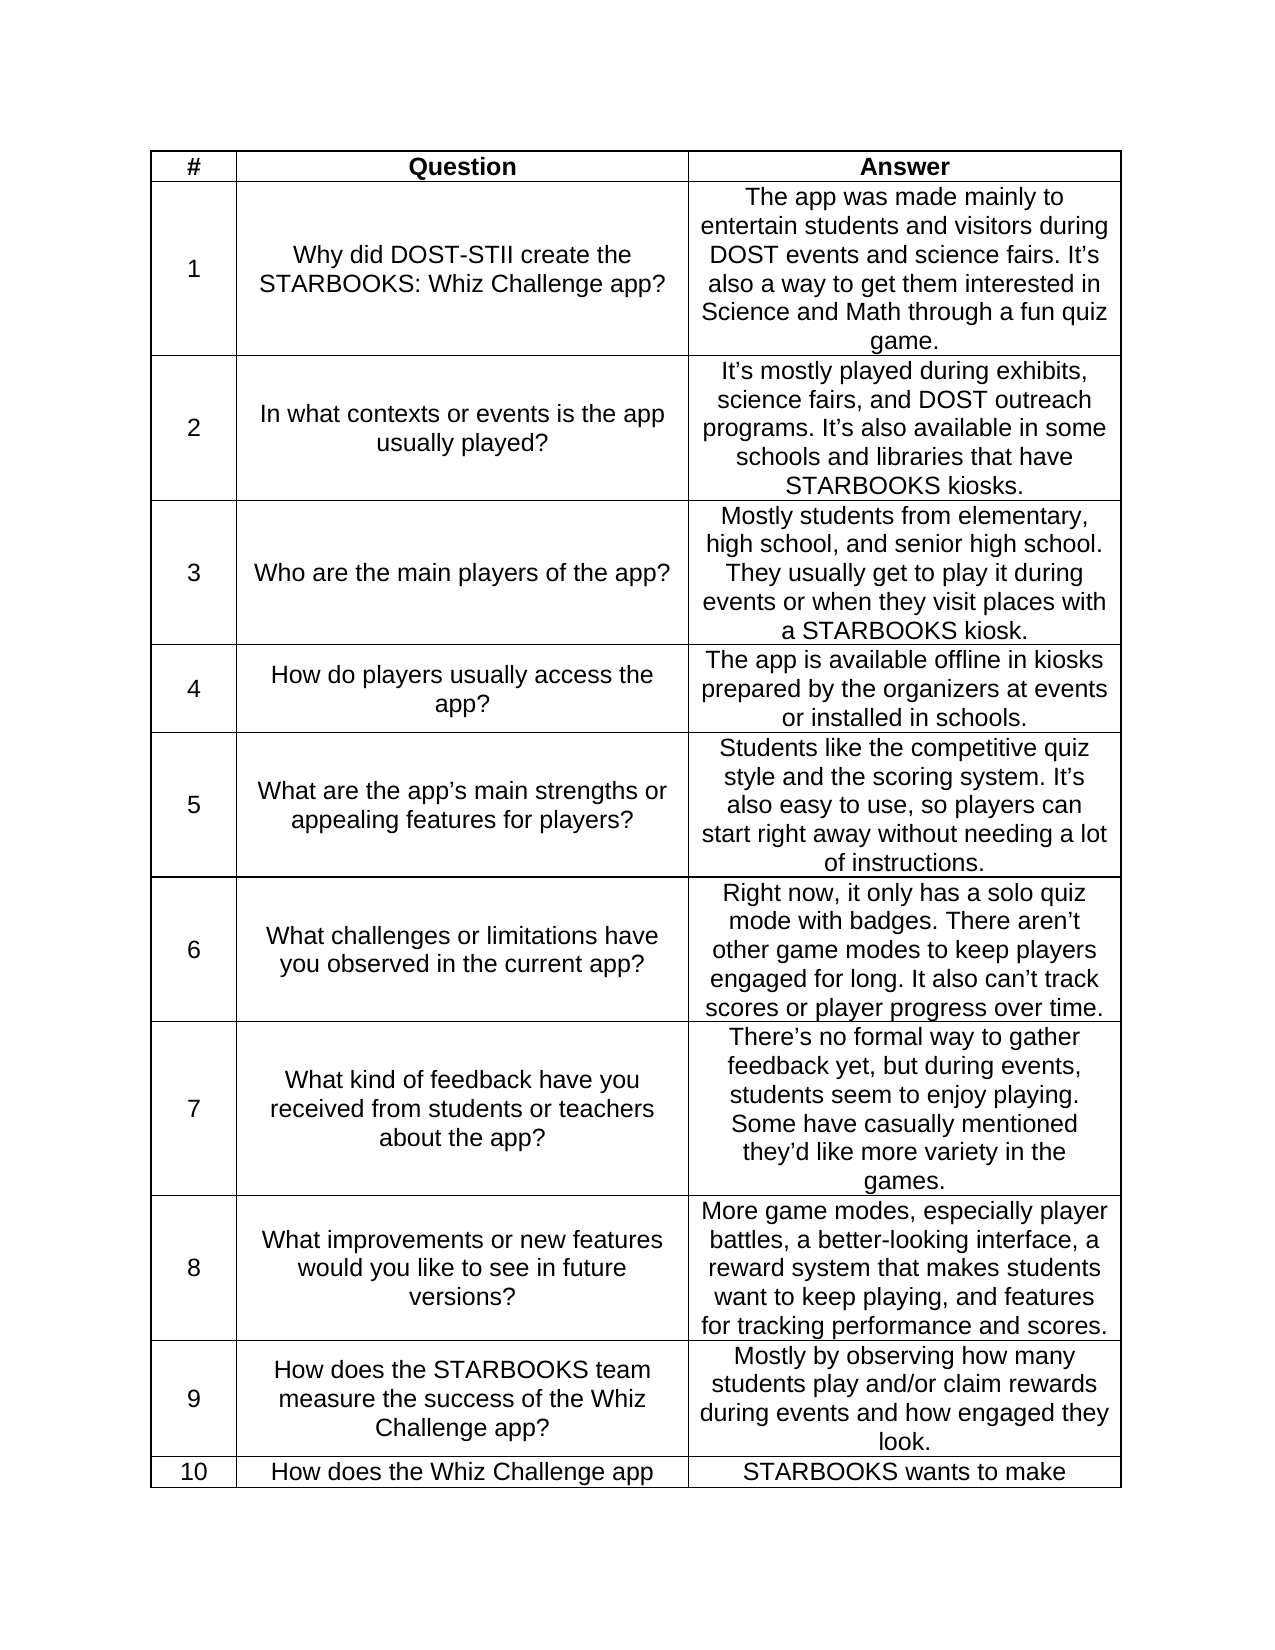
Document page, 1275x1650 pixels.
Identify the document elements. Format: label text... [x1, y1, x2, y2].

table_cell What kind of feedback have you received from students or teachers about the app? [237, 1022, 688, 1195]
table_cell The app was made mainly to entertain students and visitors during DOST events and science fairs. It’s also a way to get them interested in Science and Math through a fun quiz game. [689, 182, 1120, 355]
table_cell Mostly students from elementary, high school, and senior high school. They usually get to play it during events or when they visit places with a STARBOOKS kiosk. [689, 501, 1120, 644]
table_cell Why did DOST-STII create the STARBOOKS: Whiz Challenge app? [237, 182, 688, 355]
table_cell The app is available offline in kiosks prepared by the organizers at events or installed in schools. [689, 645, 1120, 732]
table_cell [689, 1457, 1120, 1487]
table_cell Right now, it only has a solo quiz mode with badges. There aren’t other game modes to keep players engaged for long. It also can’t track scores or player progress over time. [689, 878, 1120, 1021]
table_header Answer [689, 152, 1120, 181]
table_header # [152, 152, 236, 181]
table_cell More game modes, especially player battles, a better-looking interface, a reward system that makes students want to keep playing, and features for tracking performance and scores. [689, 1196, 1120, 1339]
table_cell There’s no formal way to gather feedback yet, but during events, students seem to enjoy playing. Some have casually mentioned they’d like more variety in the games. [689, 1022, 1120, 1195]
table_cell 4 [152, 645, 236, 732]
table_cell Students like the competitive quiz style and the scoring system. It’s also easy to use, so players can start right away without needing a lot of instructions. [689, 733, 1120, 876]
table_cell In what contexts or events is the app usually played? [237, 356, 688, 499]
table_cell What are the app’s main strengths or appealing features for players? [237, 733, 688, 876]
table_cell How do players usually access the app? [237, 645, 688, 732]
table_cell What improvements or new features would you like to see in future versions? [237, 1196, 688, 1339]
table_cell 8 [152, 1196, 236, 1339]
table_cell It’s mostly played during exhibits, science fairs, and DOST outreach programs. It’s also available in some schools and libraries that have STARBOOKS kiosks. [689, 356, 1120, 499]
table_cell 9 [152, 1341, 236, 1456]
table_cell 7 [152, 1022, 236, 1195]
table_cell 2 [152, 356, 236, 499]
table_cell 5 [152, 733, 236, 876]
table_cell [237, 1457, 688, 1487]
table_cell Mostly by observing how many students play and/or claim rewards during events and how engaged they look. [689, 1341, 1120, 1456]
table_cell 3 [152, 501, 236, 644]
table_cell 10 [152, 1457, 236, 1487]
table_cell What challenges or limitations have you observed in the current app? [237, 878, 688, 1021]
table_cell Who are the main players of the app? [237, 501, 688, 644]
table_cell How does the STARBOOKS team measure the success of the Whiz Challenge app? [237, 1341, 688, 1456]
table_cell 1 [152, 182, 236, 355]
table_cell 6 [152, 878, 236, 1021]
table_header Question [237, 152, 688, 181]
